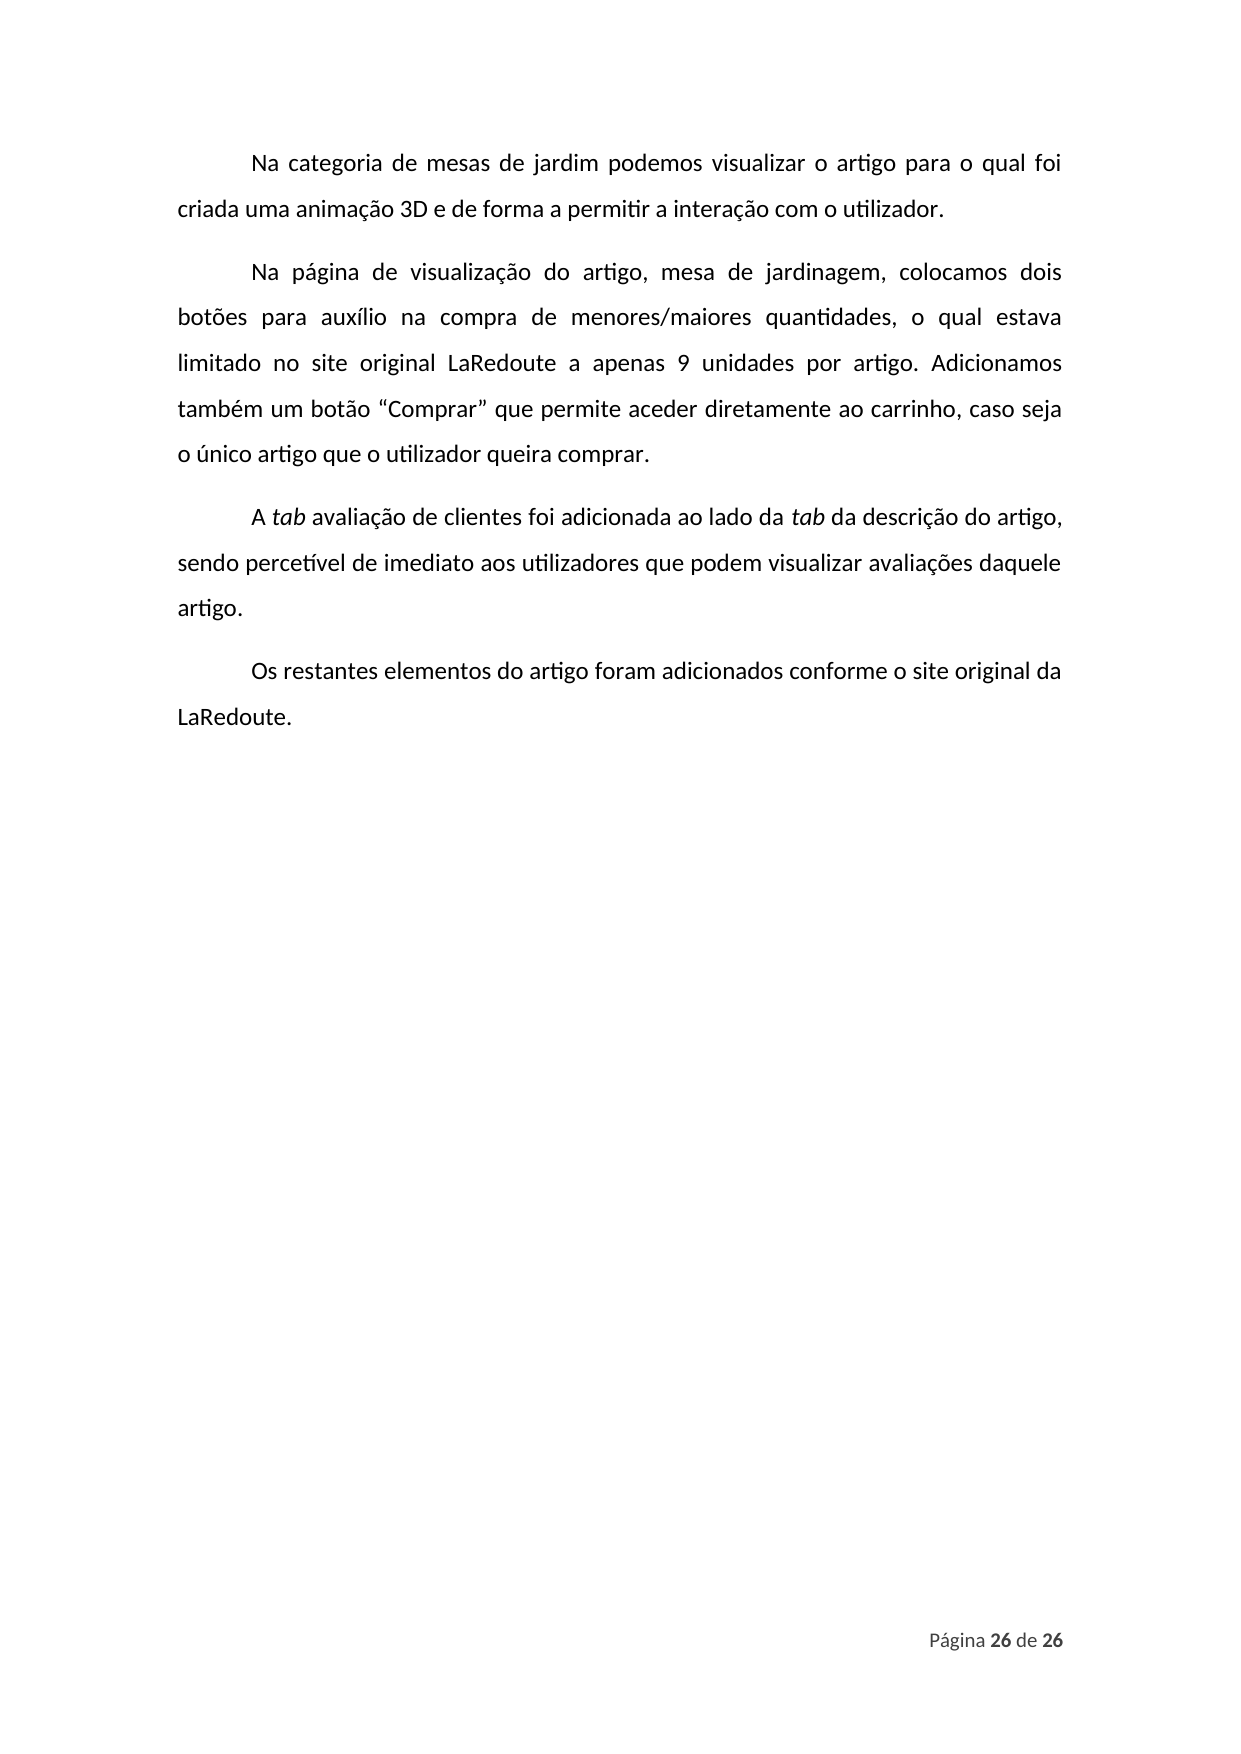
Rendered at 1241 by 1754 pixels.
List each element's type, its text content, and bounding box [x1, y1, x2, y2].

text A tab avaliação de clientes foi adicionada ao lado da tab da descrição do artigo, sendo percetível de imediato aos utilizadores que podem visualizar avaliações daquele artigo. [177, 501, 1063, 623]
text Na categoria de mesas de jardim podemos visualizar o artigo para o qual foi criada uma animação 3D e de forma a permitir a interação com o utilizador. [177, 148, 1063, 224]
text Os restantes elementos do artigo foram adicionados conforme o site original da LaRedoute. [177, 655, 1063, 731]
text Na página de visualização do artigo, mesa de jardinagem, colocamos dois botões para auxílio na compra de menores/maiores quantidades, o qual estava limitado no site original LaRedoute a apenas 9 unidades por artigo. Adicionamos também um botão “Comprar” que permite aceder diretamente ao carrinho, caso seja o único artigo que o utilizador queira comprar. [177, 256, 1063, 469]
